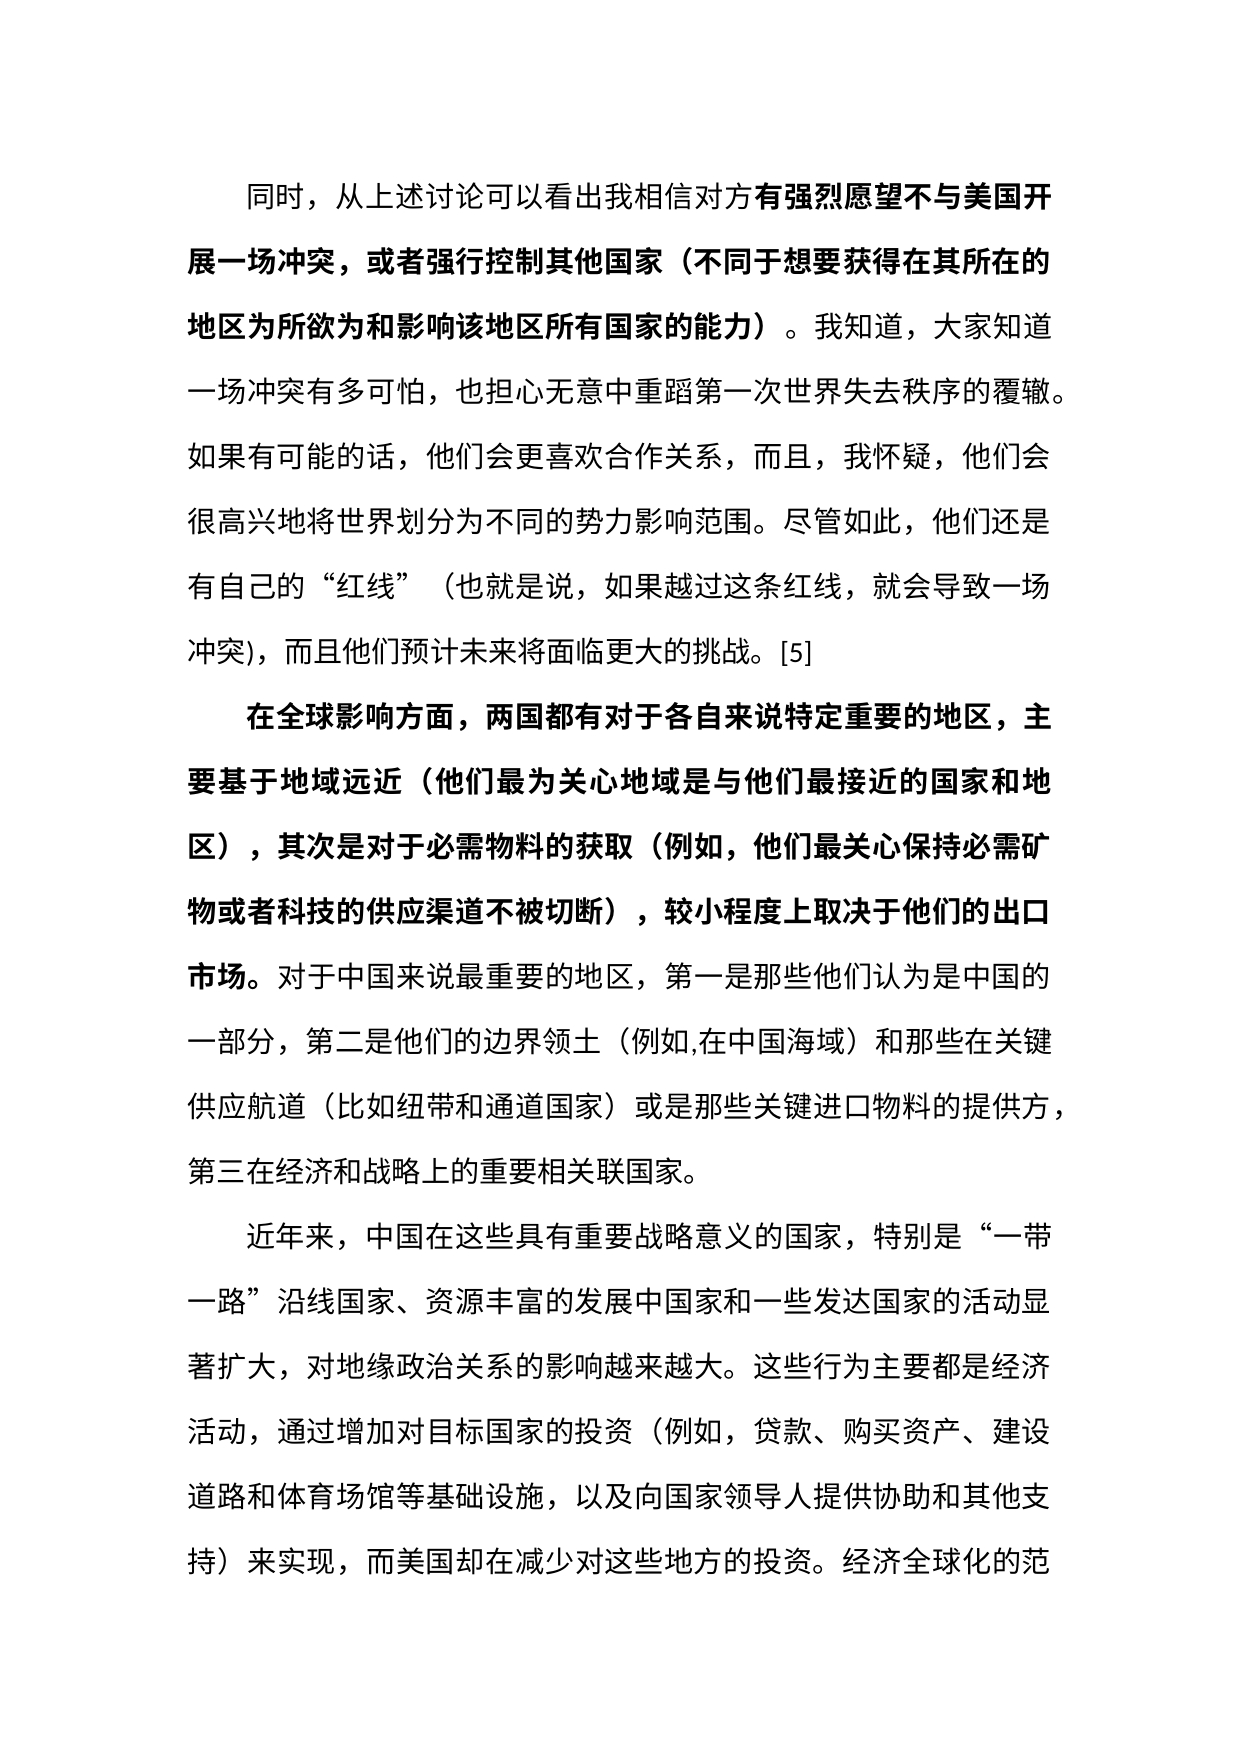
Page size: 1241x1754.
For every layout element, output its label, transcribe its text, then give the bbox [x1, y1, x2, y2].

text 在全球影响方面，两国都有对于各自来说特定重要的地区，主要基于地域远近（他们最为关心地域是与他们最接近的国家和地区），其次是对于必需物料的获取（例如，他们最关心保持必需矿物或者科技的供应渠道不被切断），较小程度上取决于他们的出口市场。对于中国来说最重要的地区，第一是那些他们认为是中国的一部分，第二是他们的边界领土（例如,在中国海域）和那些在关键供应航道（比如纽带和通道国家）或是那些关键进口物料的提供方，第三在经济和战略上的重要相关联国家。 [187, 682, 1053, 1202]
text 同时，从上述讨论可以看出我相信对方有强烈愿望不与美国开展一场冲突，或者强行控制其他国家（不同于想要获得在其所在的地区为所欲为和影响该地区所有国家的能力）。我知道，大家知道一场冲突有多可怕，也担心无意中重蹈第一次世界失去秩序的覆辙。如果有可能的话，他们会更喜欢合作关系，而且，我怀疑，他们会很高兴地将世界划分为不同的势力影响范围。尽管如此，他们还是有自己的“红线”（也就是说，如果越过这条红线，就会导致一场冲突)，而且他们预计未来将面临更大的挑战。[5] [187, 162, 1053, 682]
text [187, 1202, 1053, 1592]
